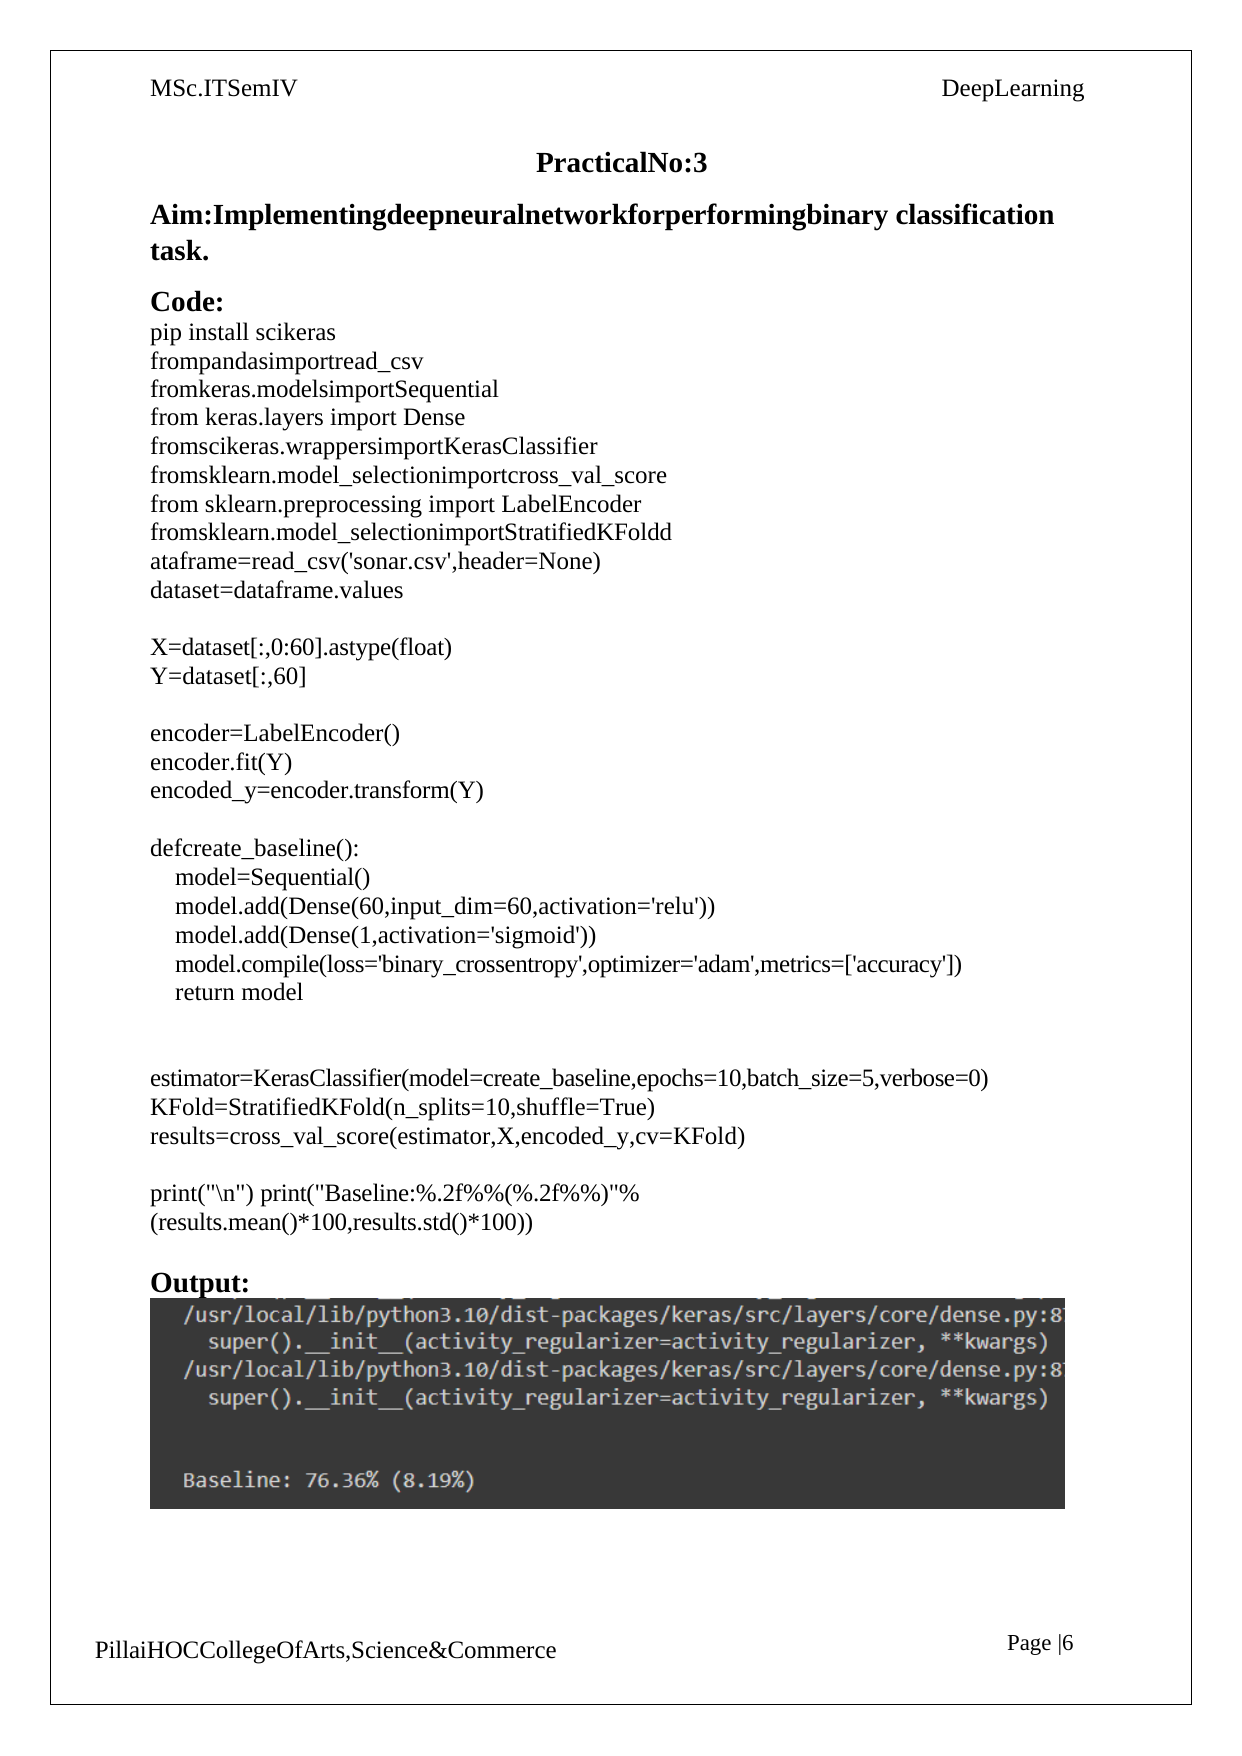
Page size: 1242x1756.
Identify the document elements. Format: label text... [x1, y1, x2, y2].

subtitle Output: [150, 1265, 1104, 1298]
text estimator=KerasClassifier(model=create_baseline,epochs=10,batch_size=5,verbose=0) KFold=StratifiedKFold(n_splits=10,shuffle=True) results=cross_val_score(estimator,X,encoded_y,cv=KFold) [150, 1063, 1104, 1149]
text X=dataset[:,0:60].astype(float) Y=dataset[:,60] [150, 632, 454, 690]
text PracticalNo:3 [533, 145, 710, 178]
text fromscikeras.wrappersimportKerasClassifier fromsklearn.model_selectionimportcross_val_score from sklearn.preprocessing import LabelEncoder fromsklearn.model_selectionimportStratifiedKFoldd ataframe=read_csv('sonar.csv',header=None) dataset=dataframe.values [150, 431, 674, 604]
text model.add(Dense(60,input_dim=60,activation='relu')) model.add(Dense(1,activation='sigmoid')) model.compile(loss='binary_crossentropy',optimizer='adam',metrics=['accuracy']) return model [175, 891, 997, 1006]
picture [150, 1298, 1065, 1509]
subtitle Aim:Implementingdeepneuralnetworkforperformingbinary classification task. [150, 197, 1104, 267]
text print("\n") print("Baseline:%.2f%%(%.2f%%)"%(results.mean()*100,results.std()*100)) [150, 1178, 914, 1236]
text Code: [150, 285, 1104, 318]
text defcreate_baseline(): model=Sequential() [150, 833, 372, 891]
text encoder=LabelEncoder() encoder.fit(Y) encoded_y=encoder.transform(Y) [150, 718, 486, 804]
text pip install scikeras frompandasimportread_csv fromkeras.modelsimportSequential from keras.layers import Dense [150, 318, 501, 431]
